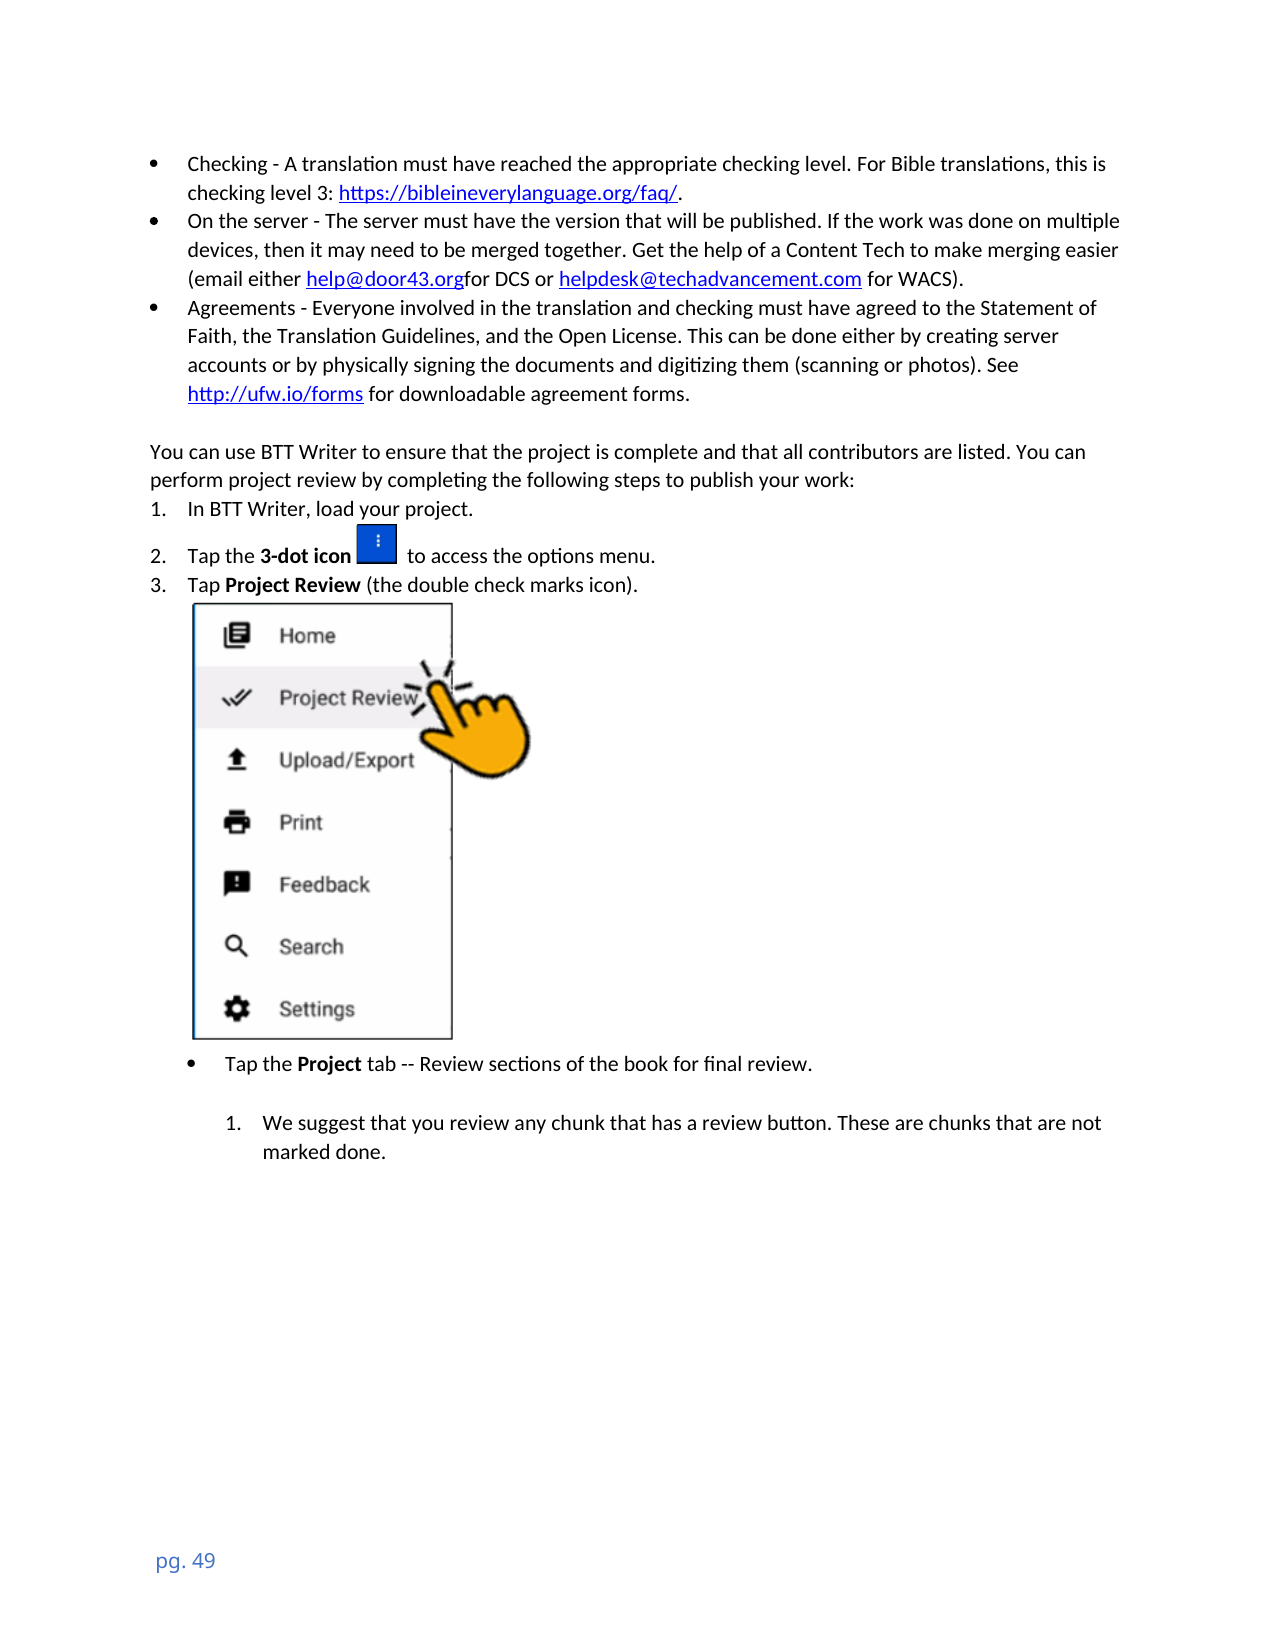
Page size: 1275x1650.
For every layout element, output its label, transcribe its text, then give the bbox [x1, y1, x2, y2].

list On the server - The server must have the version that will be published. If the work was done on multiple devices, then it may need to be merged together. Get the help of a Content Tech to make merging easier (email either help@door43.orgfor DCS or helpdesk@techadvancement.com for WACS). [150, 207, 1125, 292]
list We suggest that you review any chunk that has a review button. These are chunks that are not marked done. [225, 1109, 1125, 1164]
list Tap the Project tab -- Review sections of the book for final review. [187, 1050, 1125, 1107]
list Tap the 3-dot icon to access the options menu. [150, 524, 1125, 569]
picture [187, 599, 532, 1048]
picture [356, 524, 397, 564]
list Checking - A translation must have reached the appropriate checking level. For Bible translations, this is checking level 3: https://bibleineverylanguage.org/faq/. [150, 150, 1125, 205]
list Agreements - Everyone involved in the translation and checking must have agreed to the Statement of Faith, the Translation Guidelines, and the Open License. This can be done either by creating server accounts or by physically signing the documents and digitizing them (scanning or photos). See http://ufw.io/forms for downloadable agreement forms. [150, 294, 1125, 407]
text You can use BTT Writer to ensure that the project is complete and that all contributors are listed. You can perform project review by completing the following steps to publish your work: [150, 438, 1125, 493]
list In BTT Writer, load your project. [150, 495, 1125, 522]
